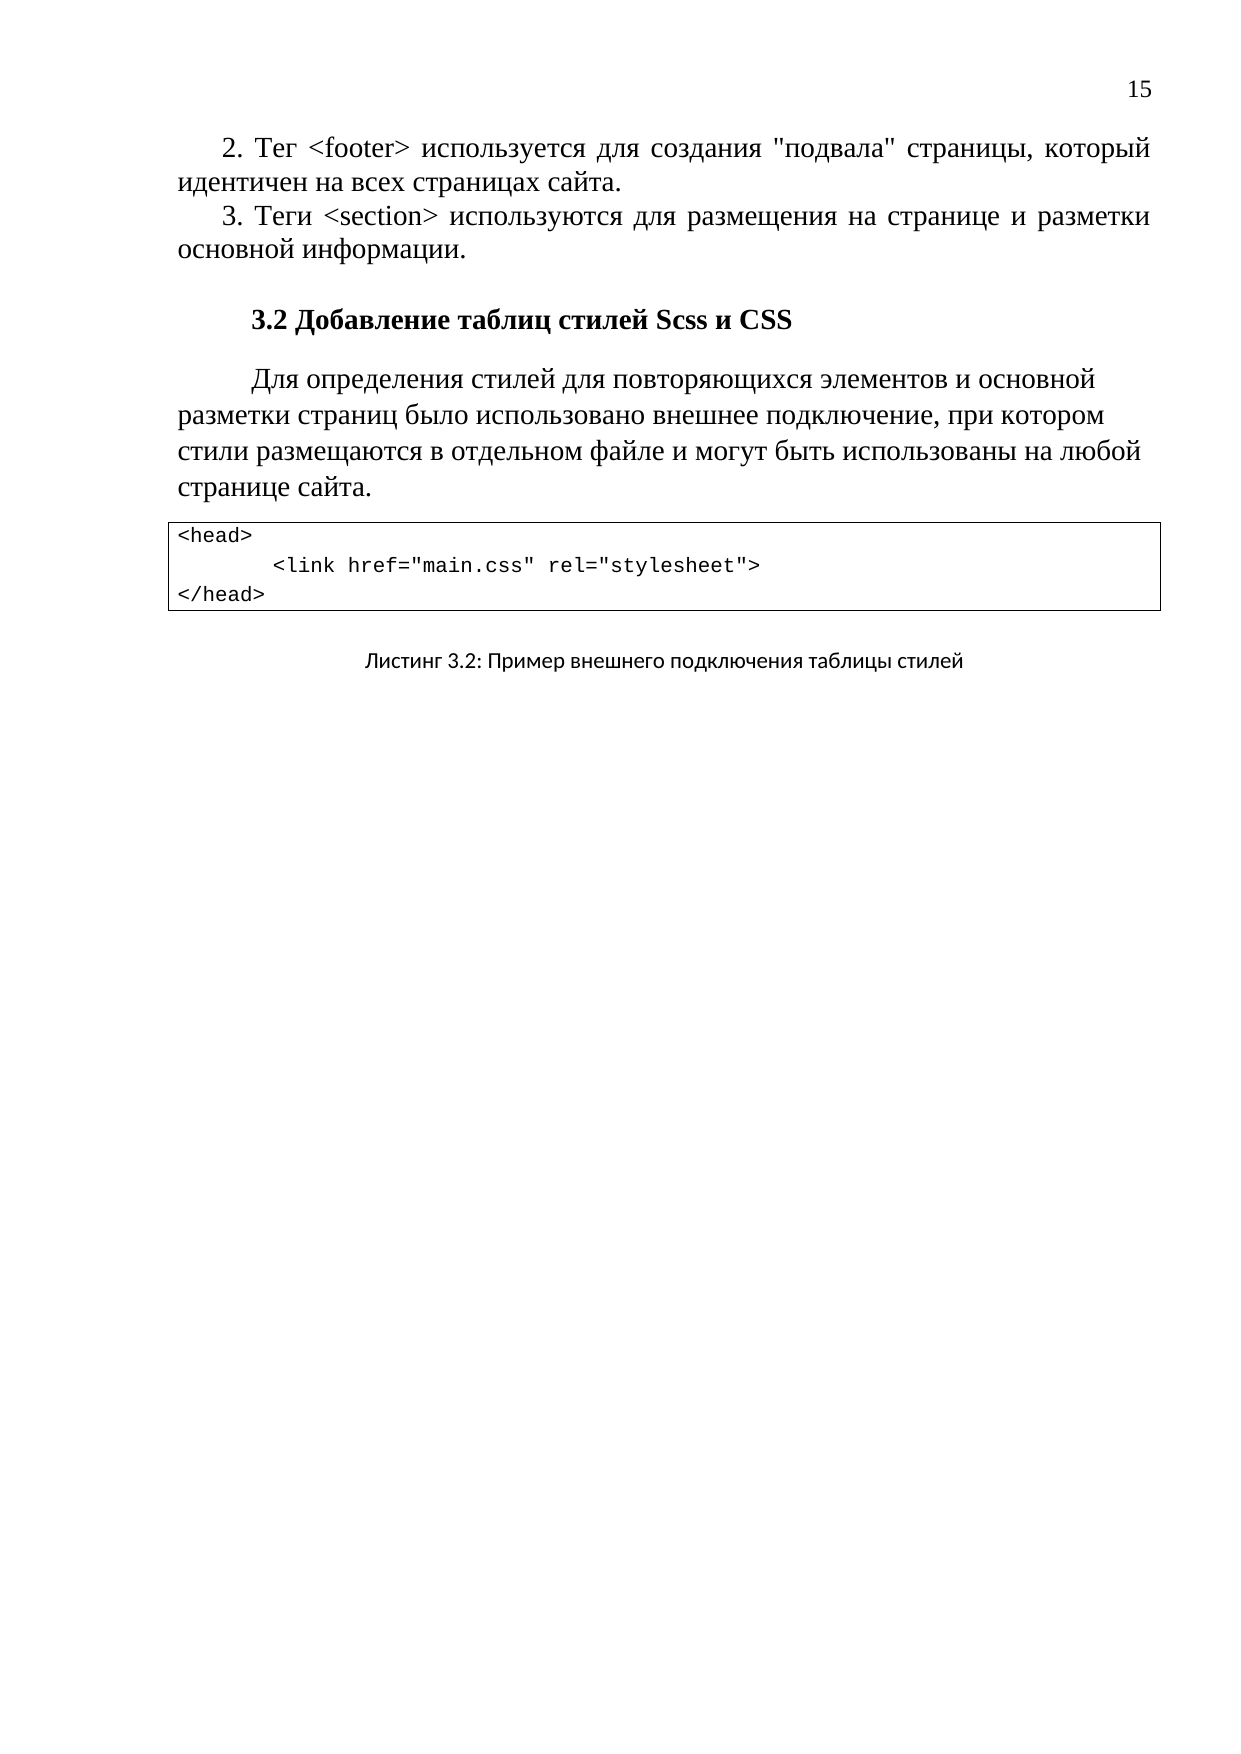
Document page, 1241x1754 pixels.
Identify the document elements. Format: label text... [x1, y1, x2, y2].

text <head> [169, 523, 1160, 549]
text 2. Тег <footer> используется для создания "подвала" страницы, который идентичен на всех страницах сайта. [177, 131, 1152, 198]
text Для определения стилей для повторяющихся элементов и основной разметки страниц было использовано внешнее подключение, при котором стили размещаются в отдельном файле и могут быть использованы на любой странице сайта. [177, 361, 1152, 503]
text 3. Теги <section> используются для размещения на странице и разметки основной информации. [177, 198, 1152, 265]
text Листинг 3.2: Пример внешнего подключения таблицы стилей [177, 646, 1152, 674]
text 3.2 Добавление таблиц стилей Scss и CSS [177, 302, 1152, 336]
text </head> [169, 581, 1160, 610]
text <link href="main.css" rel="stylesheet"> [169, 551, 1160, 578]
